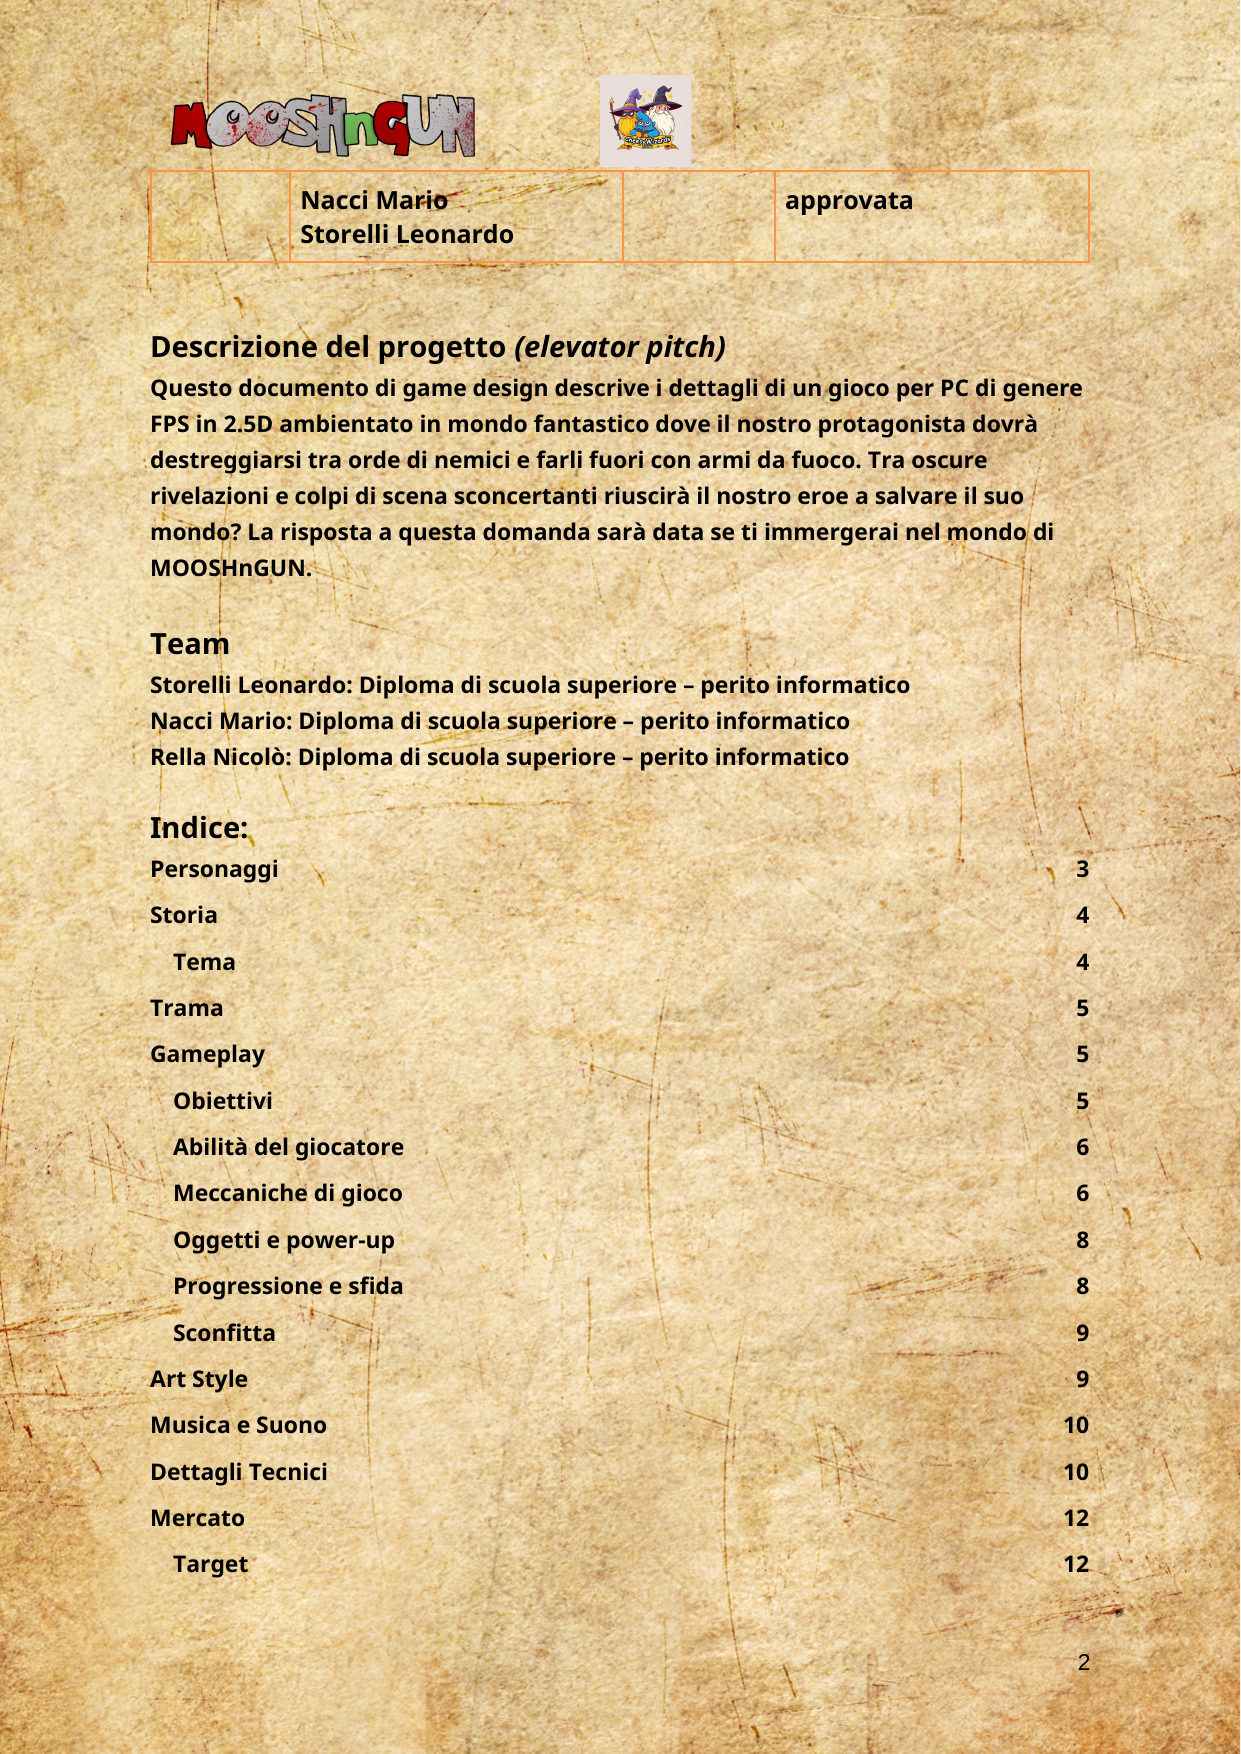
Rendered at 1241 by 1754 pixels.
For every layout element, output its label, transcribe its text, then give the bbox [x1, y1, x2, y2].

text Questo documento di game design descrive i dettagli di un gioco per PC di genere FPS in 2.5D ambientato in mondo fantastico dove il nostro protagonista dovrà destreggiarsi tra orde di nemici e farli fuori con armi da fuoco. Tra oscure rivelazioni e colpi di scena sconcertanti riuscirà il nostro eroe a salvare il suo mondo? La risposta a questa domanda sarà data se ti immergerai nel mondo di MOOSHnGUN. [150, 372, 1090, 583]
text Storelli Leonardo: Diploma di scuola superiore – perito informatico [150, 669, 1090, 701]
text Indice: [150, 807, 1090, 847]
picture [0, 0, 1241, 1754]
table_cell 17/6/2024 [624, 172, 774, 261]
text Rella Nicolò: Diploma di scuola superiore – perito informatico [150, 741, 1090, 772]
text Descrizione del progetto (elevator pitch) [150, 326, 1090, 366]
table_cell 1.0 [152, 172, 289, 261]
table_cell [291, 172, 622, 261]
text Nacci Mario: Diploma di scuola superiore – perito informatico [150, 705, 1090, 736]
text Team [150, 624, 1090, 663]
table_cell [776, 172, 1088, 261]
